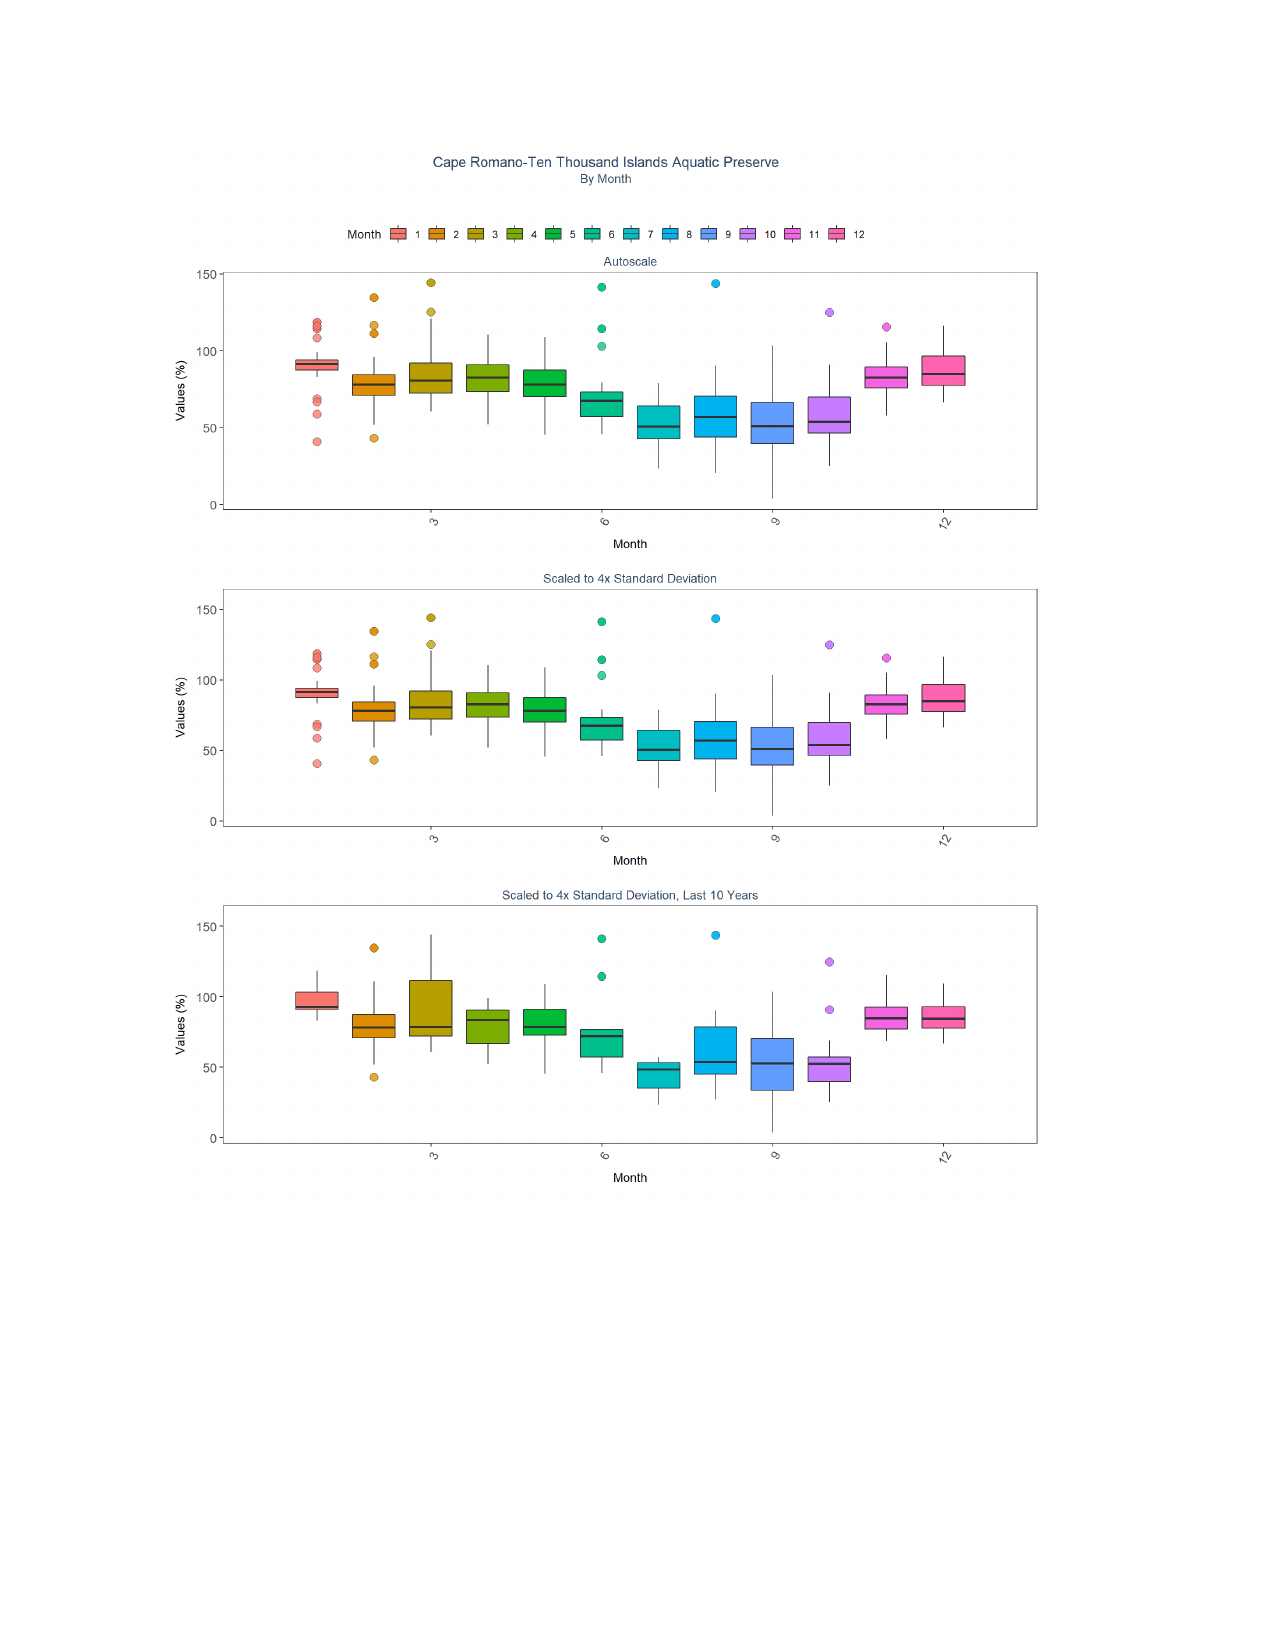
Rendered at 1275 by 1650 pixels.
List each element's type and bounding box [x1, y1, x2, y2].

picture [168, 150, 1044, 1200]
